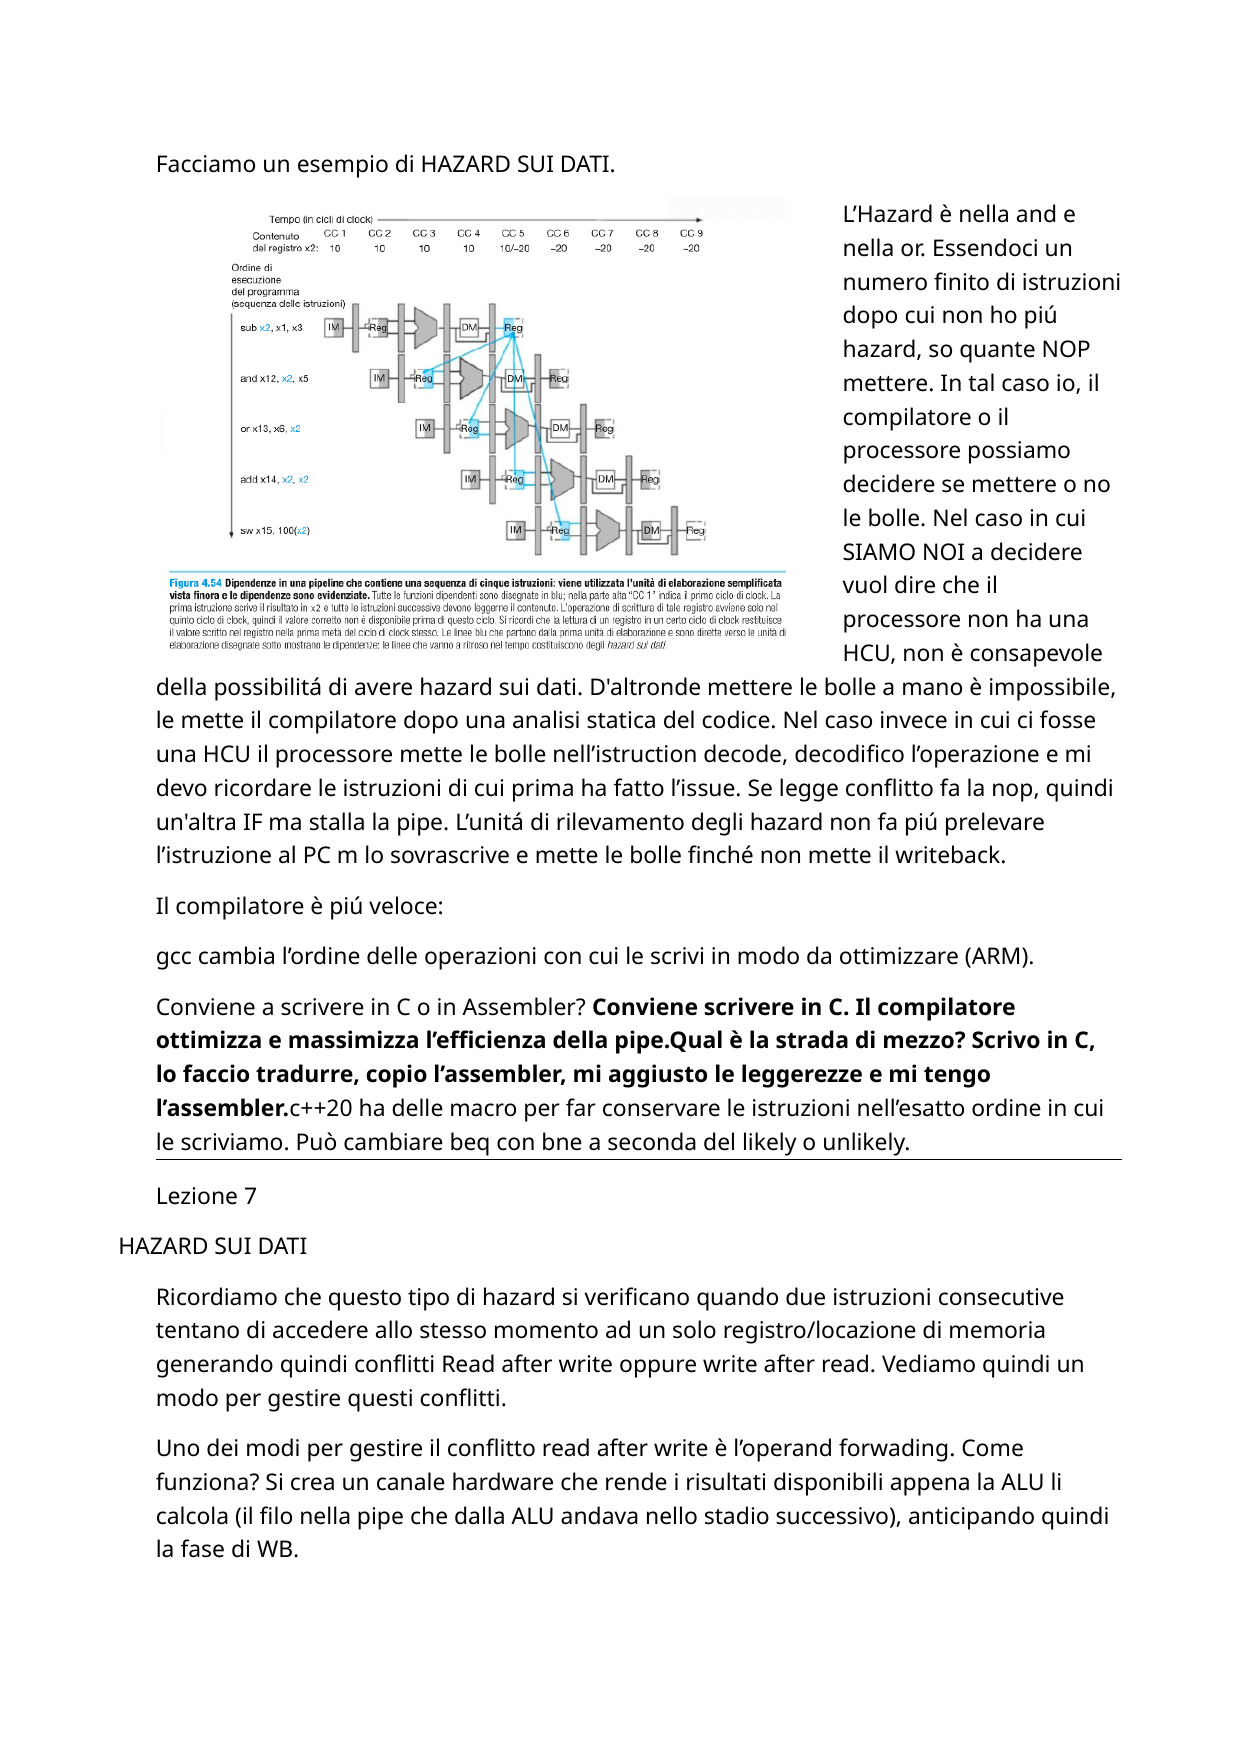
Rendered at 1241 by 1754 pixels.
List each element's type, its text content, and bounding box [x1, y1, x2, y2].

text HAZARD SUI DATI [118, 1230, 1122, 1261]
text Conviene a scrivere in C o in Assembler? Conviene scrivere in C. Il compilatore ottimizza e massimizza l’efficienza della pipe.Qual è la strada di mezzo? Scrivo in C, lo faccio tradurre, copio l’assembler, mi aggiusto le leggerezze e mi tengo l’assembler.c++20 ha delle macro per far conservare le istruzioni nell’esatto ordine in cui le scriviamo. Può cambiare beq con bne a seconda del likely o unlikely. [156, 991, 1122, 1159]
text Ricordiamo che questo tipo di hazard si verificano quando due istruzioni consecutive tentano di accedere allo stesso momento ad un solo registro/locazione di memoria generando quindi conflitti Read after write oppure write after read. Vediamo quindi un modo per gestire questi conflitti. [156, 1280, 1122, 1413]
text Uno dei modi per gestire il conflitto read after write è l’operand forwading. Come funziona? Si crea un canale hardware che rende i risultati disponibili appena la ALU li calcola (il filo nella pipe che dalla ALU andava nello stadio successivo), anticipando quindi la fase di WB. [156, 1432, 1122, 1564]
text Lezione 7 [156, 1179, 1122, 1211]
text Il compilatore è piú veloce: [156, 890, 1122, 921]
picture [155, 197, 786, 658]
text Facciamo un esempio di HAZARD SUI DATI. [156, 148, 1122, 179]
text gcc cambia l’ordine delle operazioni con cui le scrivi in modo da ottimizzare (ARM). [156, 940, 1122, 971]
